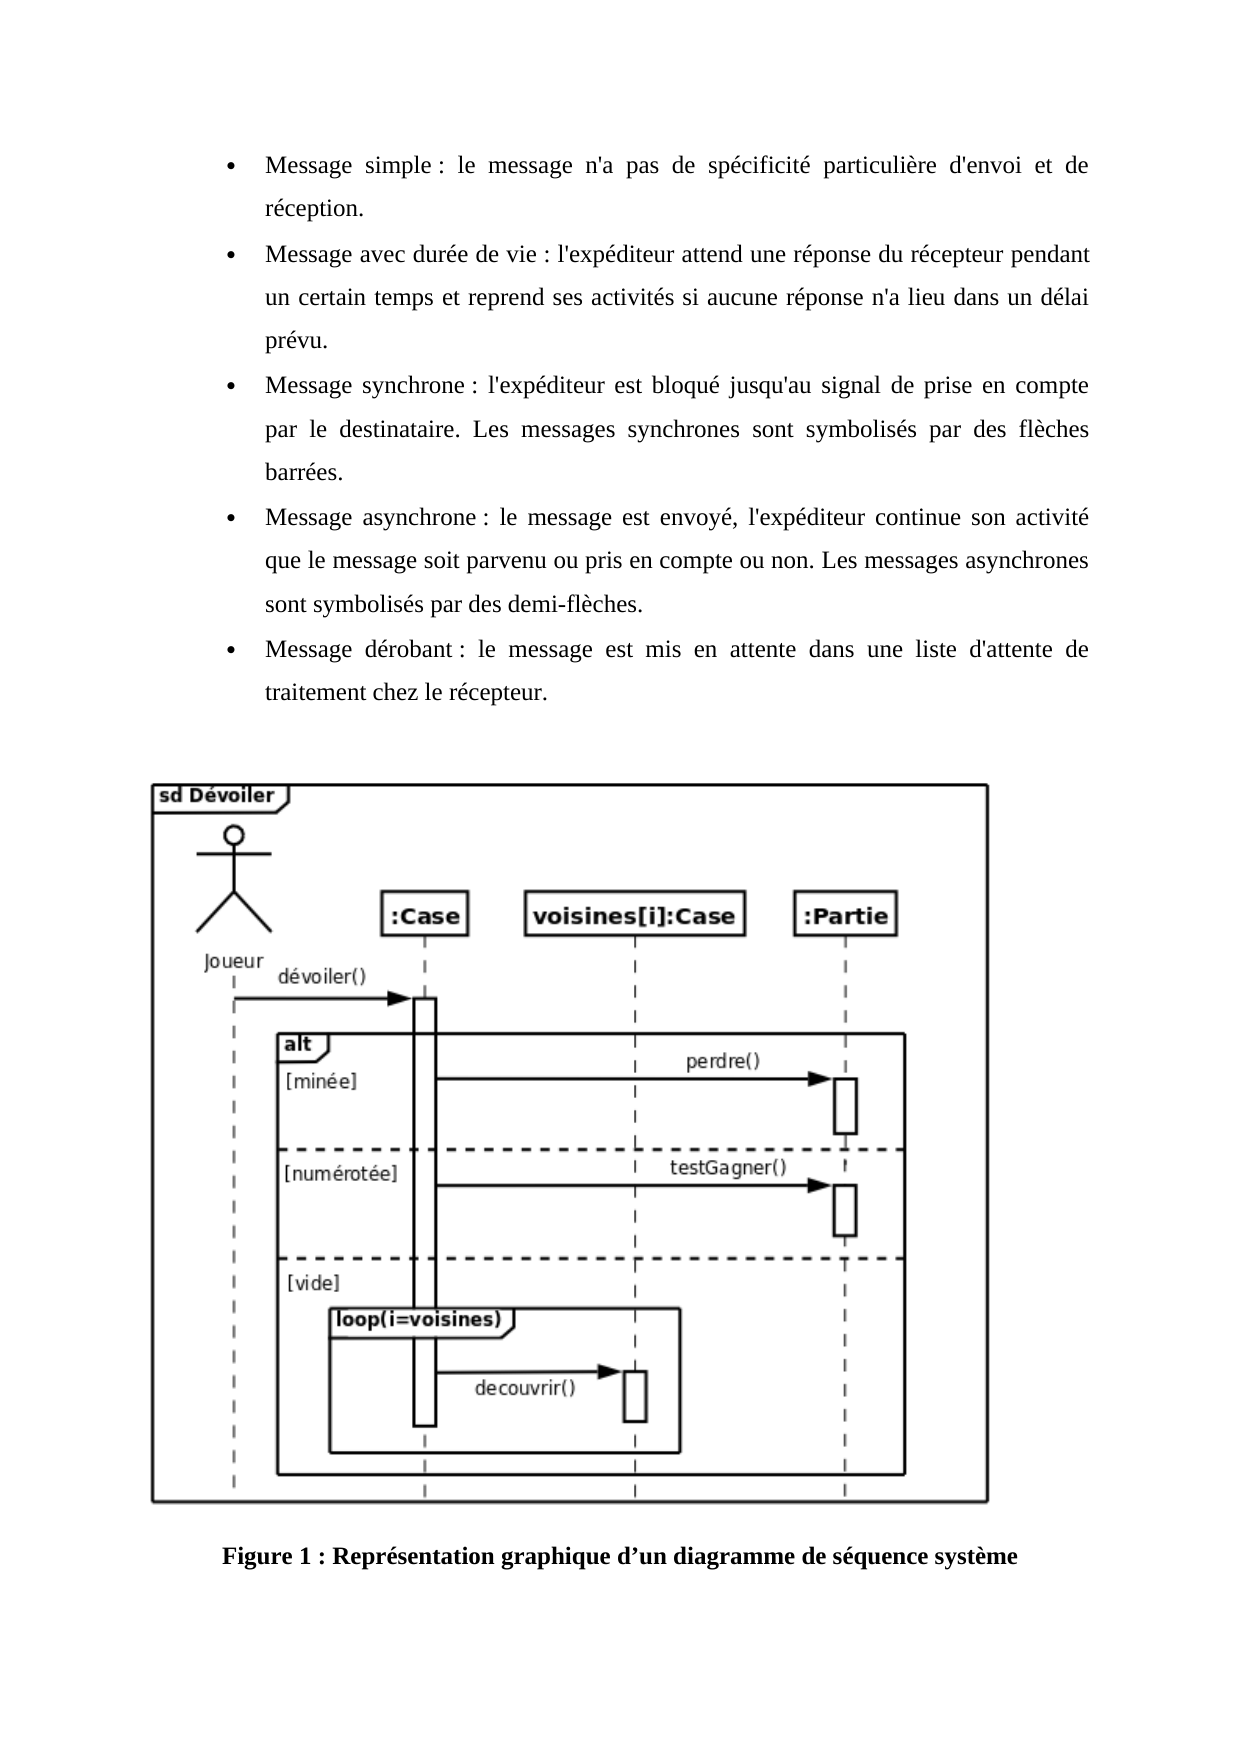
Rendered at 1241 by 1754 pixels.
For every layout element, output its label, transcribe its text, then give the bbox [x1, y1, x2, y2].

list Message avec durée de vie : l'expéditeur attend une réponse du récepteur pendant un certain temps et reprend ses activités si aucune réponse n'a lieu dans un délai prévu. [227, 239, 1090, 354]
picture [150, 782, 990, 1511]
list Message asynchrone : le message est envoyé, l'expéditeur continue son activité que le message soit parvenu ou pris en compte ou non. Les messages asynchrones sont symbolisés par des demi-flèches. [227, 502, 1090, 617]
text Figure 1 : Représentation graphique d’un diagramme de séquence système [150, 1541, 1090, 1570]
list Message synchrone : l'expéditeur est bloqué jusqu'au signal de prise en compte par le destinataire. Les messages synchrones sont symbolisés par des flèches barrées. [227, 371, 1090, 486]
list Message simple : le message n'a pas de spécificité particulière d'envoi et de réception. [227, 150, 1090, 222]
list Message dérobant : le message est mis en attente dans une liste d'attente de traitement chez le récepteur. [227, 634, 1090, 706]
